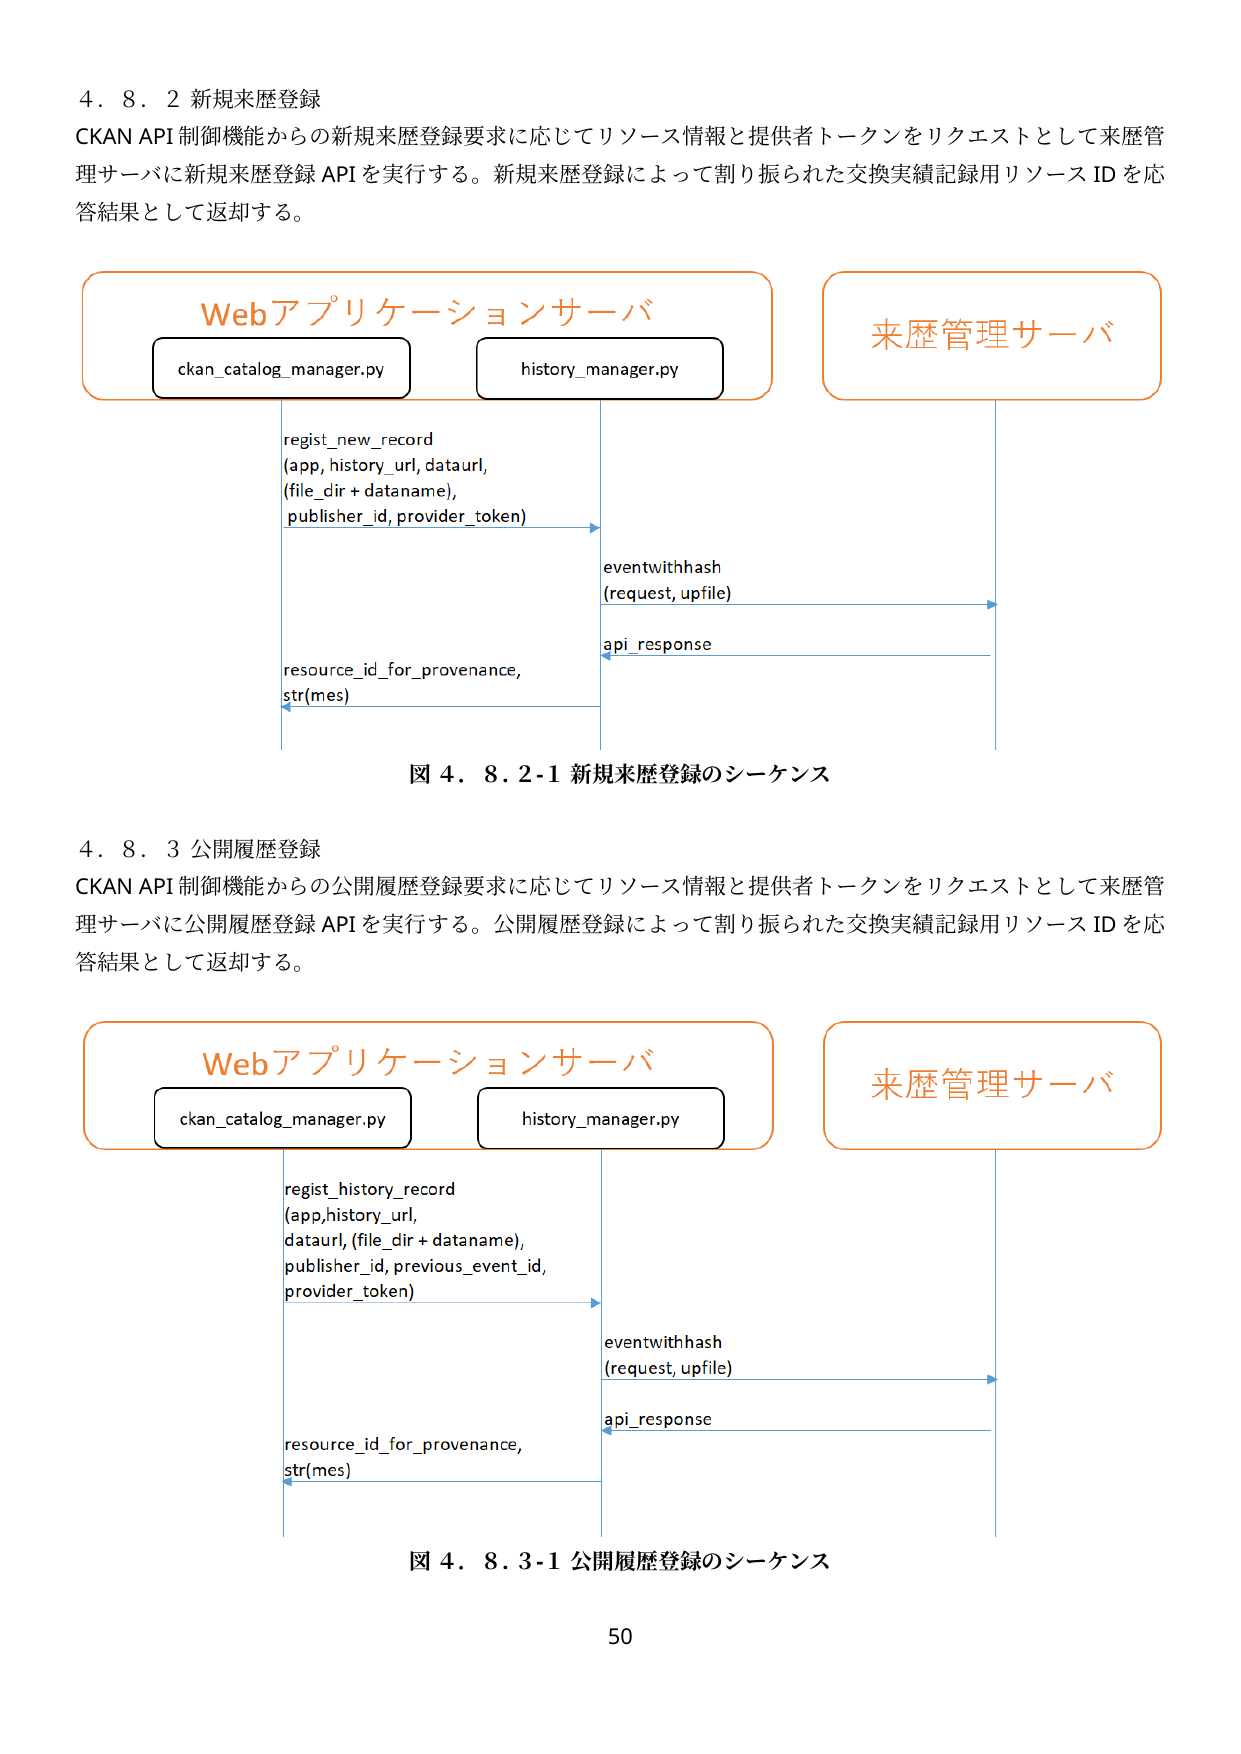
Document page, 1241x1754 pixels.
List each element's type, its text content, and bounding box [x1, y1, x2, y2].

text 図 ４．８. ２-１ 新規来歴登録のシーケンス [75, 754, 1165, 792]
text 図 ４．８. ３-１ 公開履歴登録のシーケンス [75, 1542, 1165, 1579]
text CKAN API制御機能からの公開履歴登録要求に応じてリソース情報と提供者トークンをリクエストとして来歴管理サーバに公開履歴登録APIを実行する。公開履歴登録によって割り振られた交換実績記録用リソースIDを応答結果として返却する。 [75, 867, 1165, 979]
picture [75, 266, 1166, 750]
picture [75, 1016, 1166, 1537]
text CKAN API制御機能からの新規来歴登録要求に応じてリソース情報と提供者トークンをリクエストとして来歴管理サーバに新規来歴登録APIを実行する。新規来歴登録によって割り振られた交換実績記録用リソースIDを応答結果として返却する。 [75, 117, 1165, 229]
subtitle 新規来歴登録 [75, 79, 1165, 117]
subtitle 公開履歴登録 [75, 829, 1165, 867]
